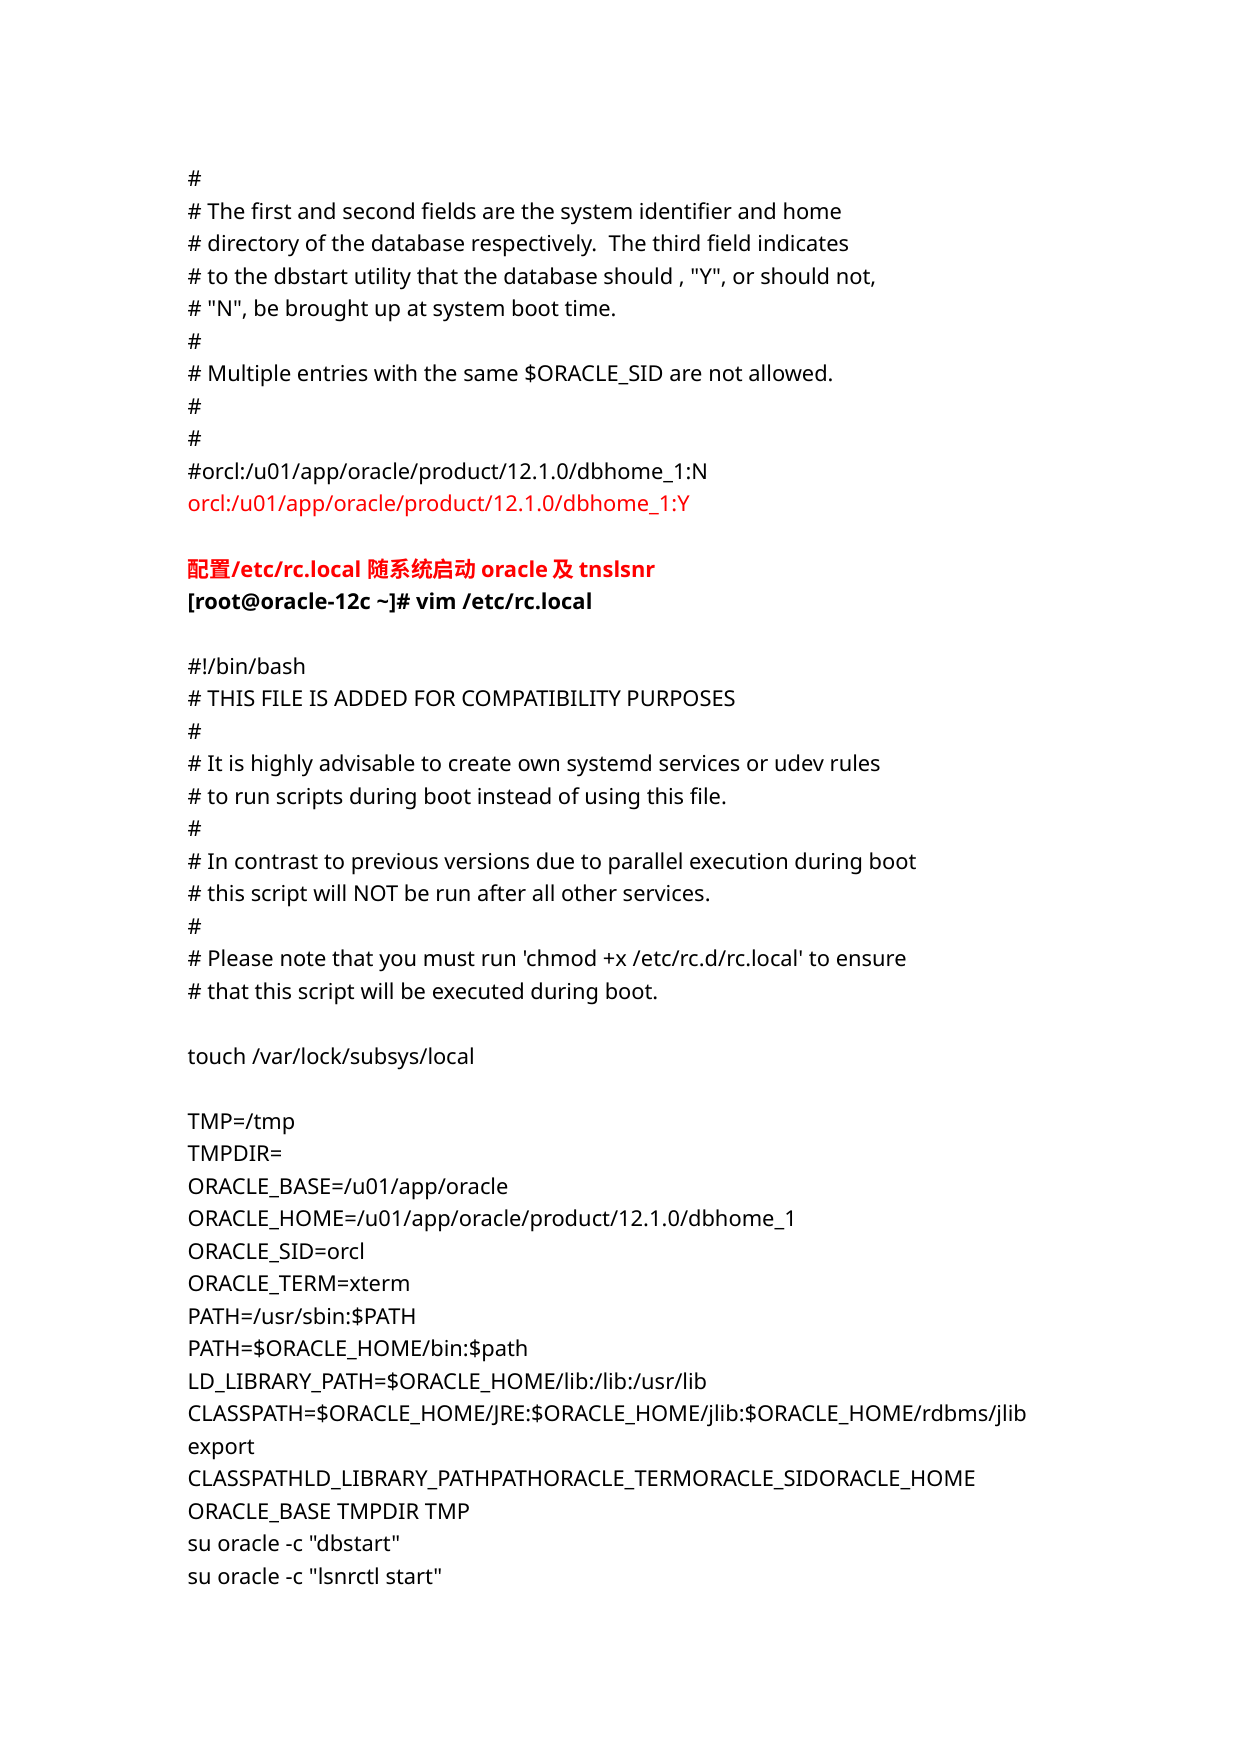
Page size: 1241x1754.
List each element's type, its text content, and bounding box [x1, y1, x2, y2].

text # THIS FILE IS ADDED FOR COMPATIBILITY PURPOSES [187, 682, 1053, 714]
text # In contrast to previous versions due to parallel execution during boot [187, 844, 1053, 877]
text # It is highly advisable to create own systemd services or udev rules [187, 747, 1053, 779]
text PATH=/usr/sbin:$PATH [187, 1299, 1053, 1332]
text # this script will NOT be run after all other services. [187, 877, 1053, 909]
text # [187, 324, 1053, 357]
text ORACLE_HOME=/u01/app/oracle/product/12.1.0/dbhome_1 [187, 1202, 1053, 1234]
text # to the dbstart utility that the database should , "Y", or should not, [187, 259, 1053, 292]
text # "N", be brought up at system boot time. [187, 292, 1053, 324]
text [root@oracle-12c ~]# vim /etc/rc.local [187, 584, 1053, 617]
text # [187, 909, 1053, 942]
text 配置/etc/rc.local 随系统启动oracle及tnslsnr [187, 552, 1053, 584]
text # Multiple entries with the same $ORACLE_SID are not allowed. [187, 357, 1053, 389]
text CLASSPATH=$ORACLE_HOME/JRE:$ORACLE_HOME/jlib:$ORACLE_HOME/rdbms/jlib [187, 1397, 1053, 1429]
text # [187, 812, 1053, 844]
text ORACLE_BASE=/u01/app/oracle [187, 1169, 1053, 1202]
text #!/bin/bash [187, 649, 1053, 682]
text su oracle -c "lsnrctl start" [187, 1559, 1053, 1592]
text ORACLE_SID=orcl [187, 1234, 1053, 1267]
text # [187, 422, 1053, 454]
text LD_LIBRARY_PATH=$ORACLE_HOME/lib:/lib:/usr/lib [187, 1364, 1053, 1397]
text # that this script will be executed during boot. [187, 974, 1053, 1007]
text touch /var/lock/subsys/local [187, 1039, 1053, 1072]
text TMP=/tmp [187, 1104, 1053, 1137]
text TMPDIR= [187, 1137, 1053, 1169]
text orcl:/u01/app/oracle/product/12.1.0/dbhome_1:Y [187, 487, 1053, 519]
text # directory of the database respectively. The third field indicates [187, 227, 1053, 259]
text #orcl:/u01/app/oracle/product/12.1.0/dbhome_1:N [187, 454, 1053, 487]
text export CLASSPATHLD_LIBRARY_PATHPATHORACLE_TERMORACLE_SIDORACLE_HOME ORACLE_BASE TMPDIR TMP [187, 1429, 1053, 1527]
text # [187, 714, 1053, 747]
text ORACLE_TERM=xterm [187, 1267, 1053, 1299]
text # Please note that you must run 'chmod +x /etc/rc.d/rc.local' to ensure [187, 942, 1053, 974]
text # [187, 162, 1053, 194]
text PATH=$ORACLE_HOME/bin:$path [187, 1332, 1053, 1364]
text su oracle -c "dbstart" [187, 1527, 1053, 1559]
text # to run scripts during boot instead of using this file. [187, 779, 1053, 812]
text # [187, 389, 1053, 422]
text # The first and second fields are the system identifier and home [187, 194, 1053, 227]
